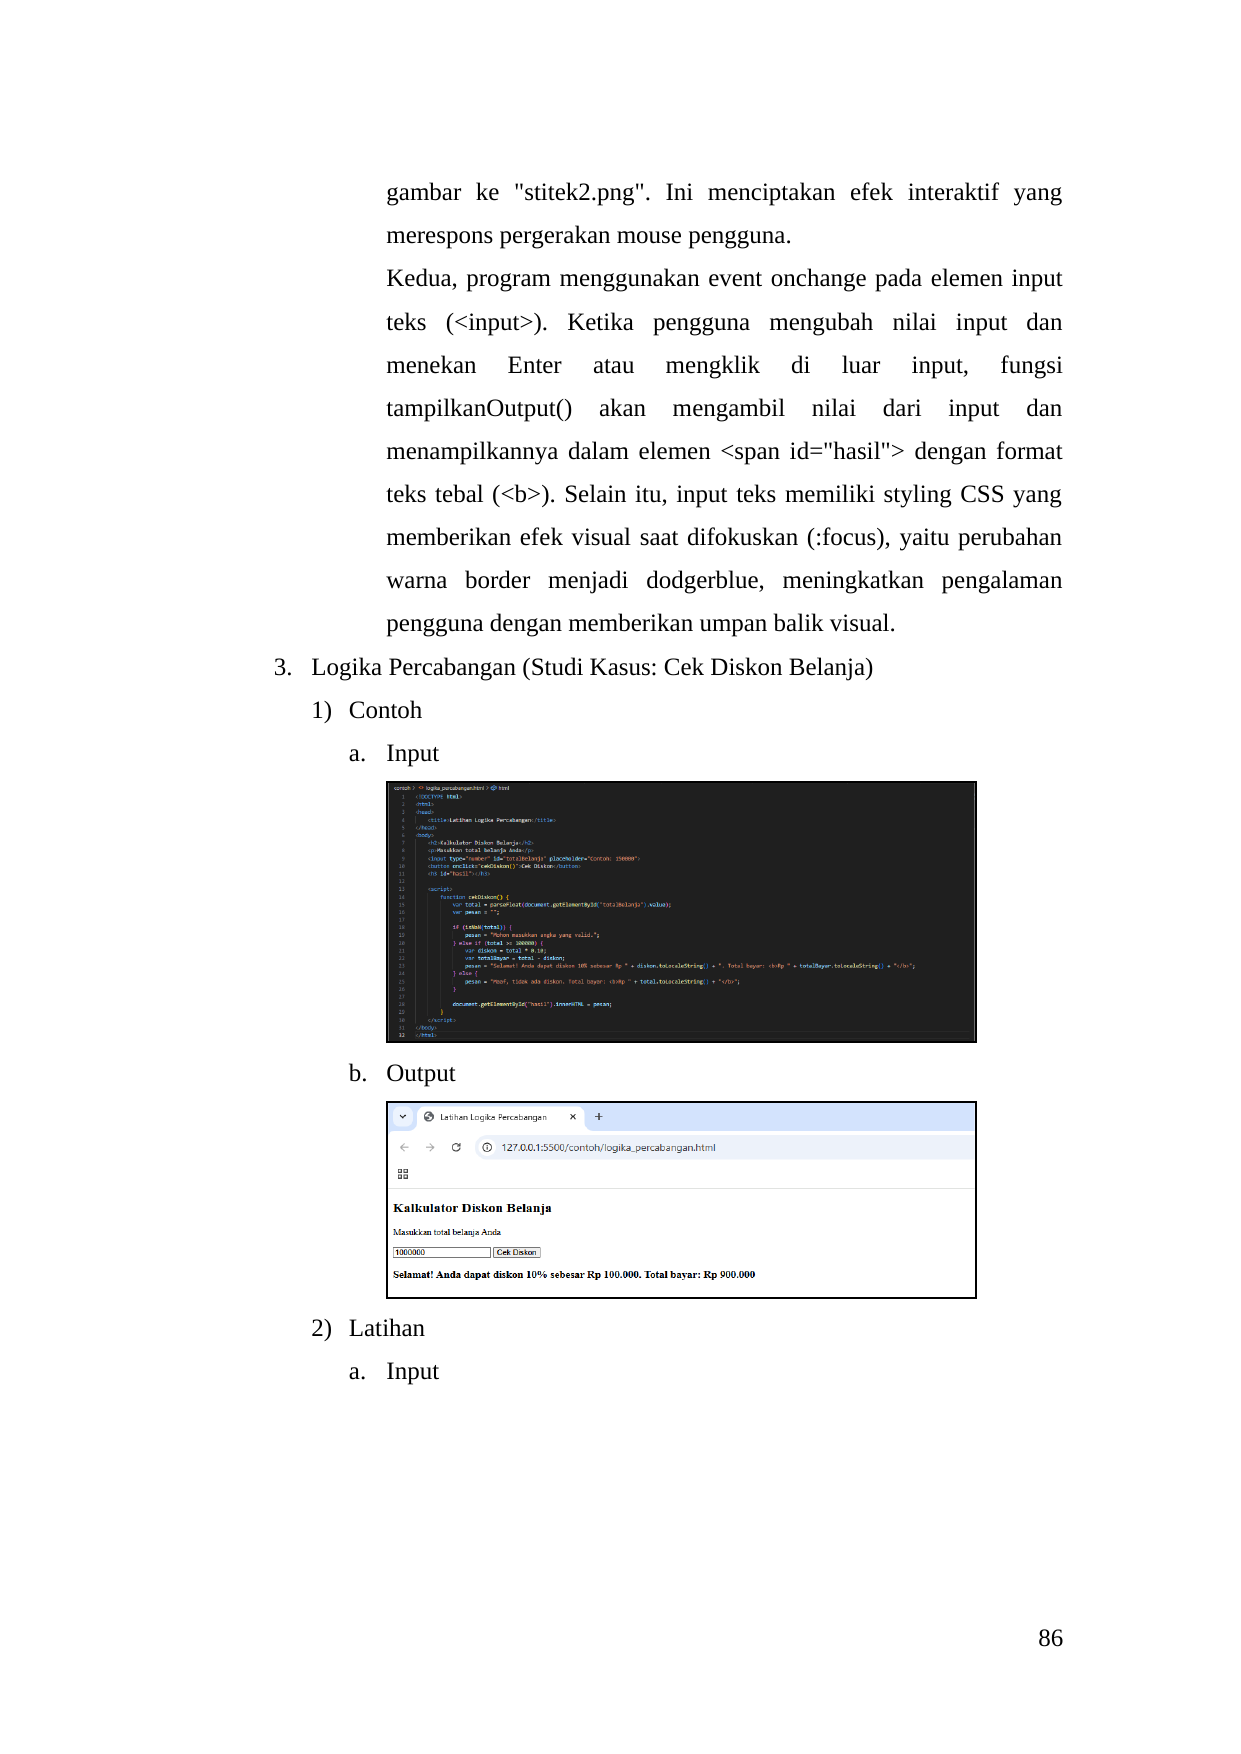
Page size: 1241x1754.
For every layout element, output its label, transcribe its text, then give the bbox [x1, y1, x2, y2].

list Logika Percabangan (Studi Kasus: Cek Diskon Belanja) [274, 652, 1063, 680]
picture [388, 1103, 975, 1297]
list Input [349, 738, 1063, 767]
list Kedua, program menggunakan event onchange pada elemen input teks (<input>). Ketika pengguna mengubah nilai input dan menekan Enter atau mengklik di luar input, fungsi tampilkanOutput() akan mengambil nilai dari input dan menampilkannya dalam elemen <span id="hasil"> dengan format teks tebal (<b>). Selain itu, input teks memiliki styling CSS yang memberikan efek visual saat difokuskan (:focus), yaitu perubahan warna border menjadi dodgerblue, meningkatkan pengalaman pengguna dengan memberikan umpan balik visual. [386, 263, 1063, 637]
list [386, 177, 1063, 249]
list Latihan [311, 1313, 1063, 1342]
list Contoh [311, 695, 1063, 723]
list Output [349, 1058, 1063, 1086]
picture [388, 783, 975, 1041]
list Input [349, 1356, 1063, 1385]
